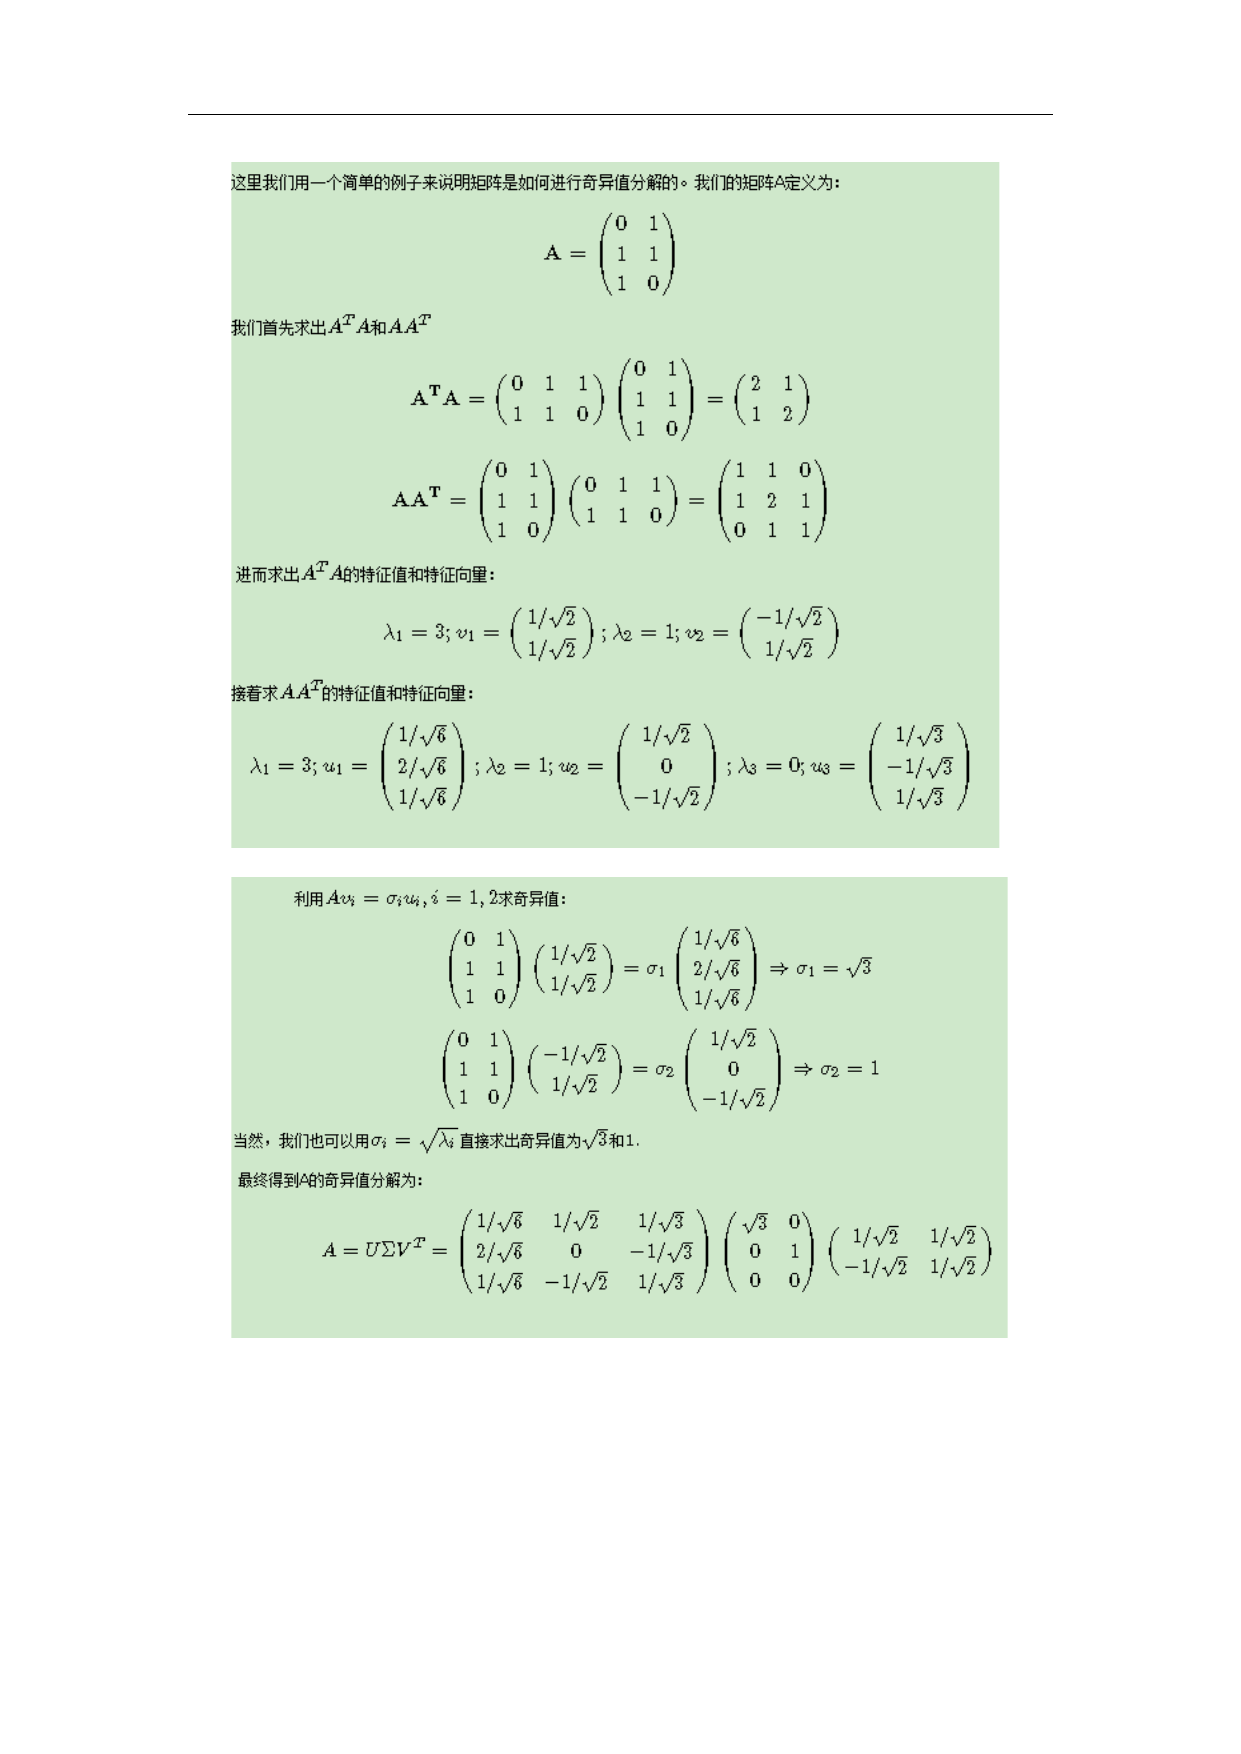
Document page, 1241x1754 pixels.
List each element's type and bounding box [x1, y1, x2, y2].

picture [231, 162, 1000, 848]
picture [231, 877, 1008, 1338]
